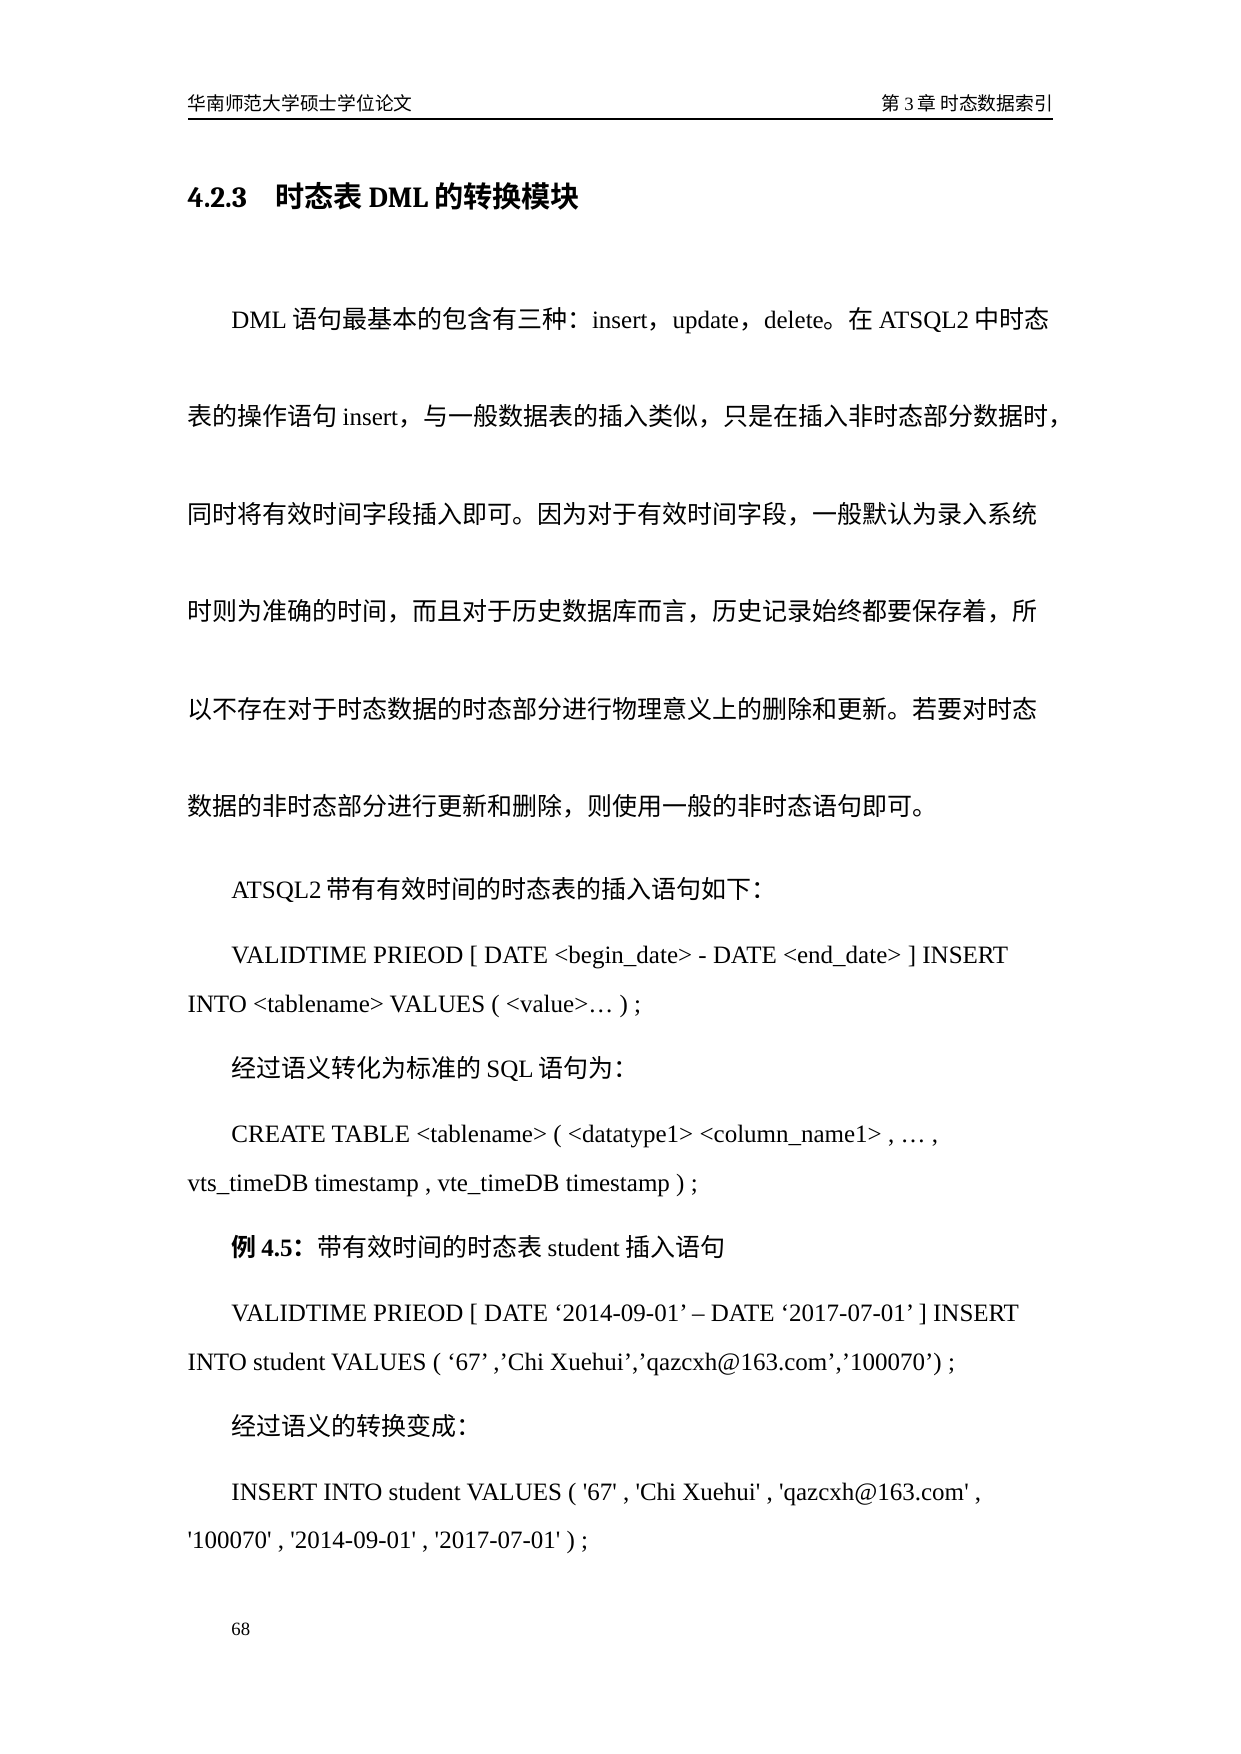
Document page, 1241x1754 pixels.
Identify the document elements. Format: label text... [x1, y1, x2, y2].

text ATSQL2带有有效时间的时态表的插入语句如下： [187, 856, 1053, 921]
text VALIDTIME PRIEOD [ DATE ‘2014-09-01’ – DATE ‘2017-07-01’ ] INSERT INTO student VALUES ( ‘67’ ,’Chi Xuehui’,’qazcxh@163.com’,’100070’) ; [187, 1296, 1053, 1377]
text 例4.5：带有效时间的时态表student插入语句 [187, 1213, 1053, 1278]
text 经过语义的转换变成： [187, 1392, 1053, 1457]
subtitle 时态表DML的转换模块 [187, 162, 1053, 227]
text 经过语义转化为标准的SQL语句为： [187, 1034, 1053, 1099]
text CREATE TABLE <tablename> ( <datatype1> <column_name1> , … , vts_timeDB timestamp , vte_timeDB timestamp ) ; [187, 1117, 1053, 1199]
text DML语句最基本的包含有三种：insert，update，delete。在ATSQL2中时态表的操作语句insert，与一般数据表的插入类似，只是在插入非时态部分数据时，同时将有效时间字段插入即可。因为对于有效时间字段，一般默认为录入系统时则为准确的时间，而且对于历史数据库而言，历史记录始终都要保存着，所以不存在对于时态数据的时态部分进行物理意义上的删除和更新。若要对时态数据的非时态部分进行更新和删除，则使用一般的非时态语句即可。 [187, 285, 1053, 837]
text INSERT INTO student VALUES ( '67' , 'Chi Xuehui' , 'qazcxh@163.com' , '100070' , '2014-09-01' , '2017-07-01' ) ; [187, 1475, 1053, 1556]
text VALIDTIME PRIEOD [ DATE <begin_date> - DATE <end_date> ] INSERT INTO <tablename> VALUES ( <value>… ) ; [187, 939, 1053, 1020]
